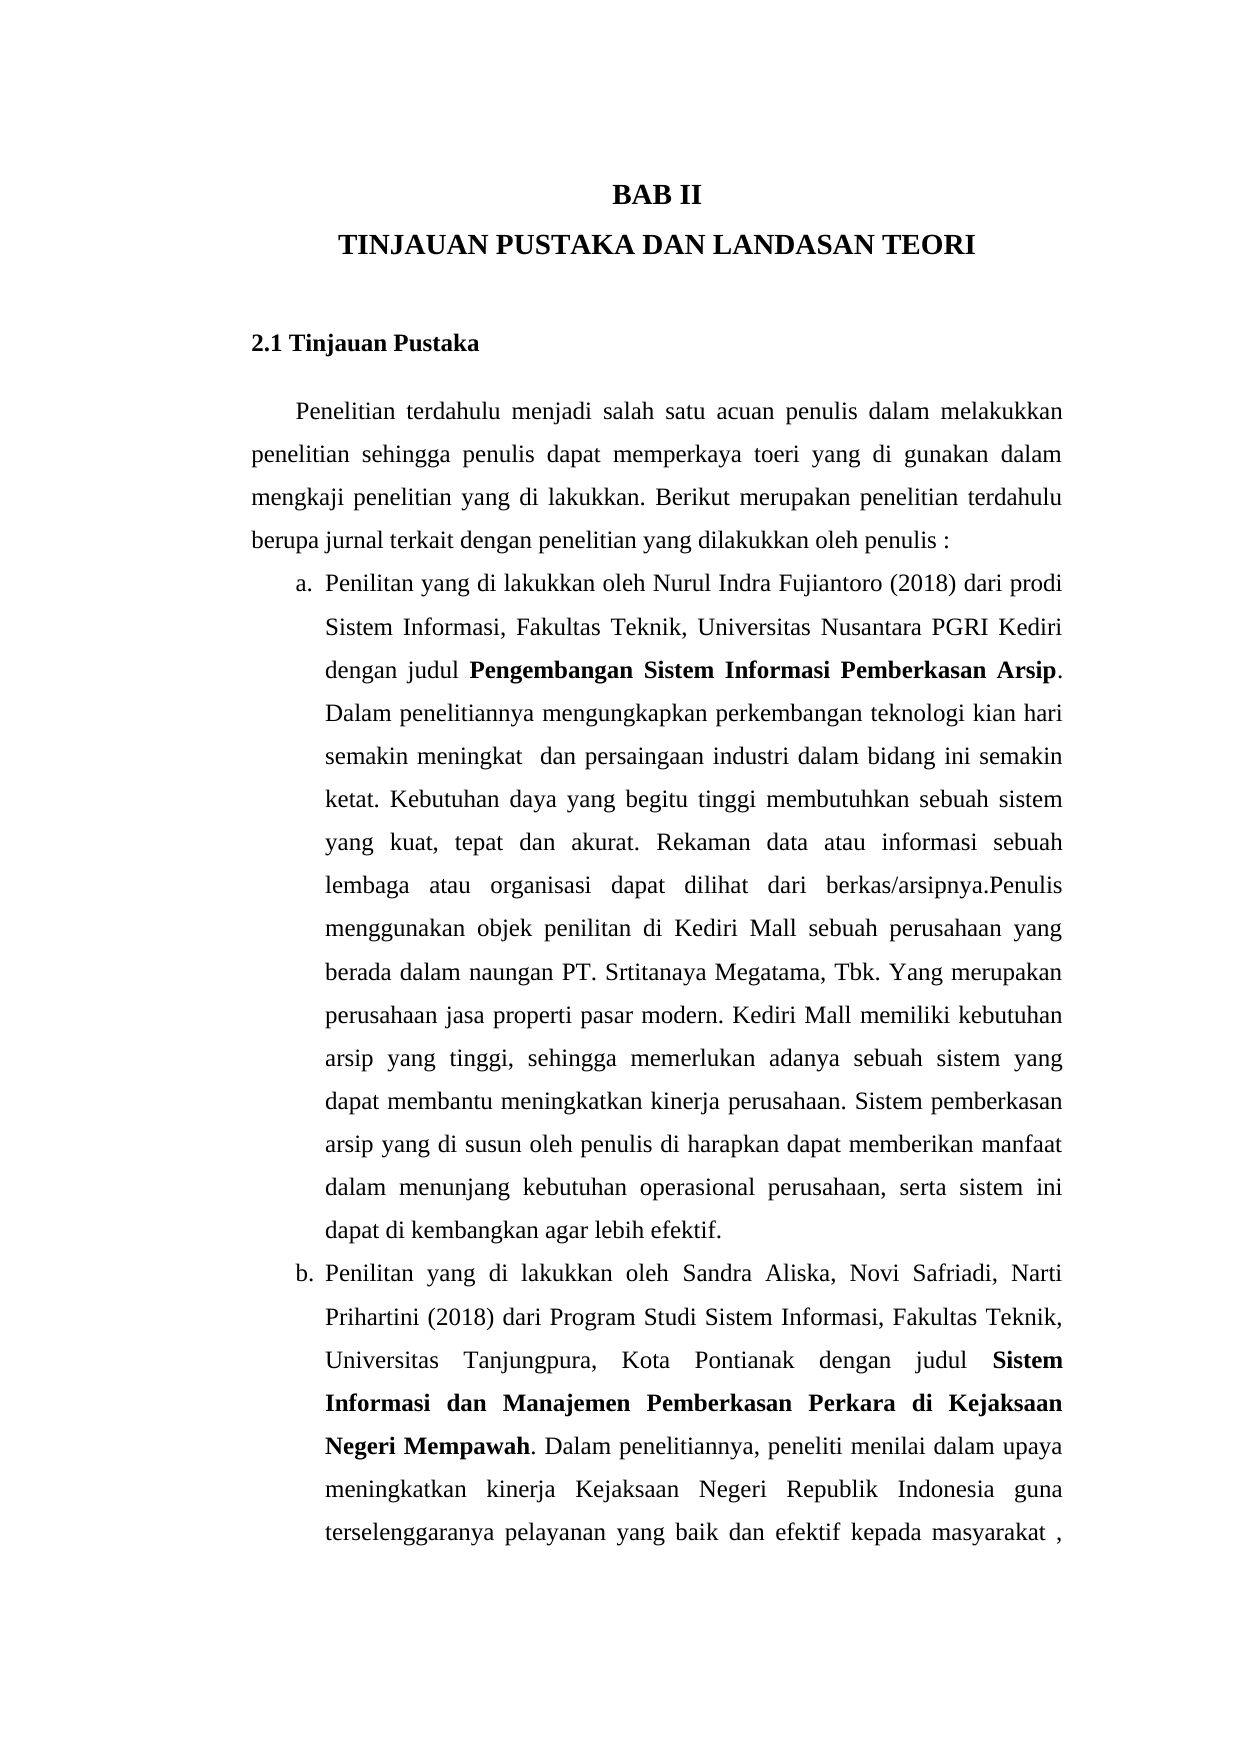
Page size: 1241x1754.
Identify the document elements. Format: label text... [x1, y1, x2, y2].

subtitle Tinjauan Pustaka [251, 328, 1063, 357]
text Penelitian terdahulu menjadi salah satu acuan penulis dalam melakukkan penelitian sehingga penulis dapat memperkaya toeri yang di gunakan dalam mengkaji penelitian yang di lakukkan. Berikut merupakan penelitian terdahulu berupa jurnal terkait dengan penelitian yang dilakukkan oleh penulis : [251, 396, 1063, 554]
list Penilitan yang di lakukkan oleh Nurul Indra Fujiantoro (2018) dari prodi Sistem Informasi, Fakultas Teknik, Universitas Nusantara PGRI Kediri dengan judul Pengembangan Sistem Informasi Pemberkasan Arsip. Dalam penelitiannya mengungkapkan perkembangan teknologi kian hari semakin meningkat dan persaingaan industri dalam bidang ini semakin ketat. Kebutuhan daya yang begitu tinggi membutuhkan sebuah sistem yang kuat, tepat dan akurat. Rekaman data atau informasi sebuah lembaga atau organisasi dapat dilihat dari berkas/arsipnya.Penulis menggunakan objek penilitan di Kediri Mall sebuah perusahaan yang berada dalam naungan PT. Srtitanaya Megatama, Tbk. Yang merupakan perusahaan jasa properti pasar modern. Kediri Mall memiliki kebutuhan arsip yang tinggi, sehingga memerlukan adanya sebuah sistem yang dapat membantu meningkatkan kinerja perusahaan. Sistem pemberkasan arsip yang di susun oleh penulis di harapkan dapat memberikan manfaat dalam menunjang kebutuhan operasional perusahaan, serta sistem ini dapat di kembangkan agar lebih efektif. [295, 568, 1063, 1244]
subtitle TINJAUAN PUSTAKA DAN LANDASAN TEORI [251, 177, 1063, 261]
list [295, 1258, 1063, 1546]
